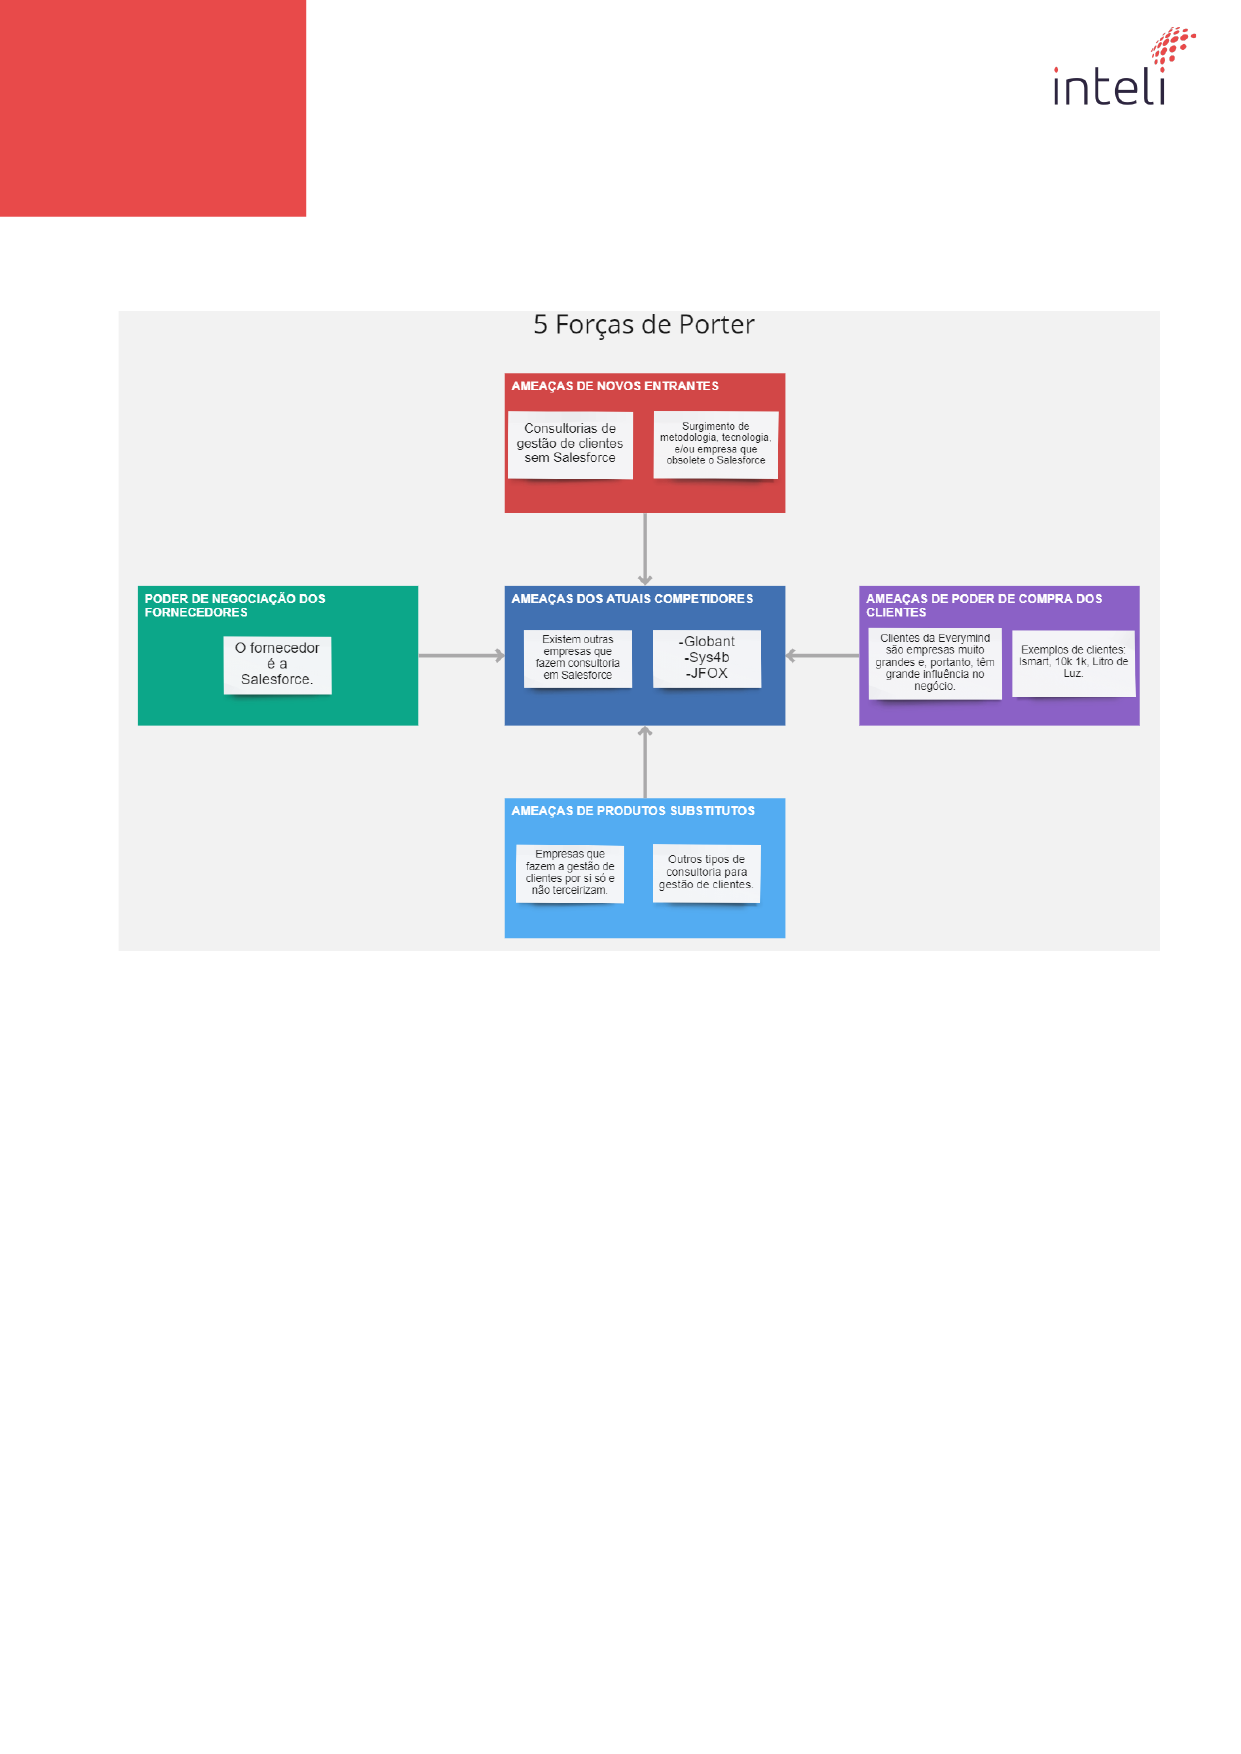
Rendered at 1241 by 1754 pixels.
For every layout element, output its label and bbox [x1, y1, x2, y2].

picture [1054, 27, 1197, 105]
picture [0, 0, 307, 217]
picture [118, 311, 1160, 951]
